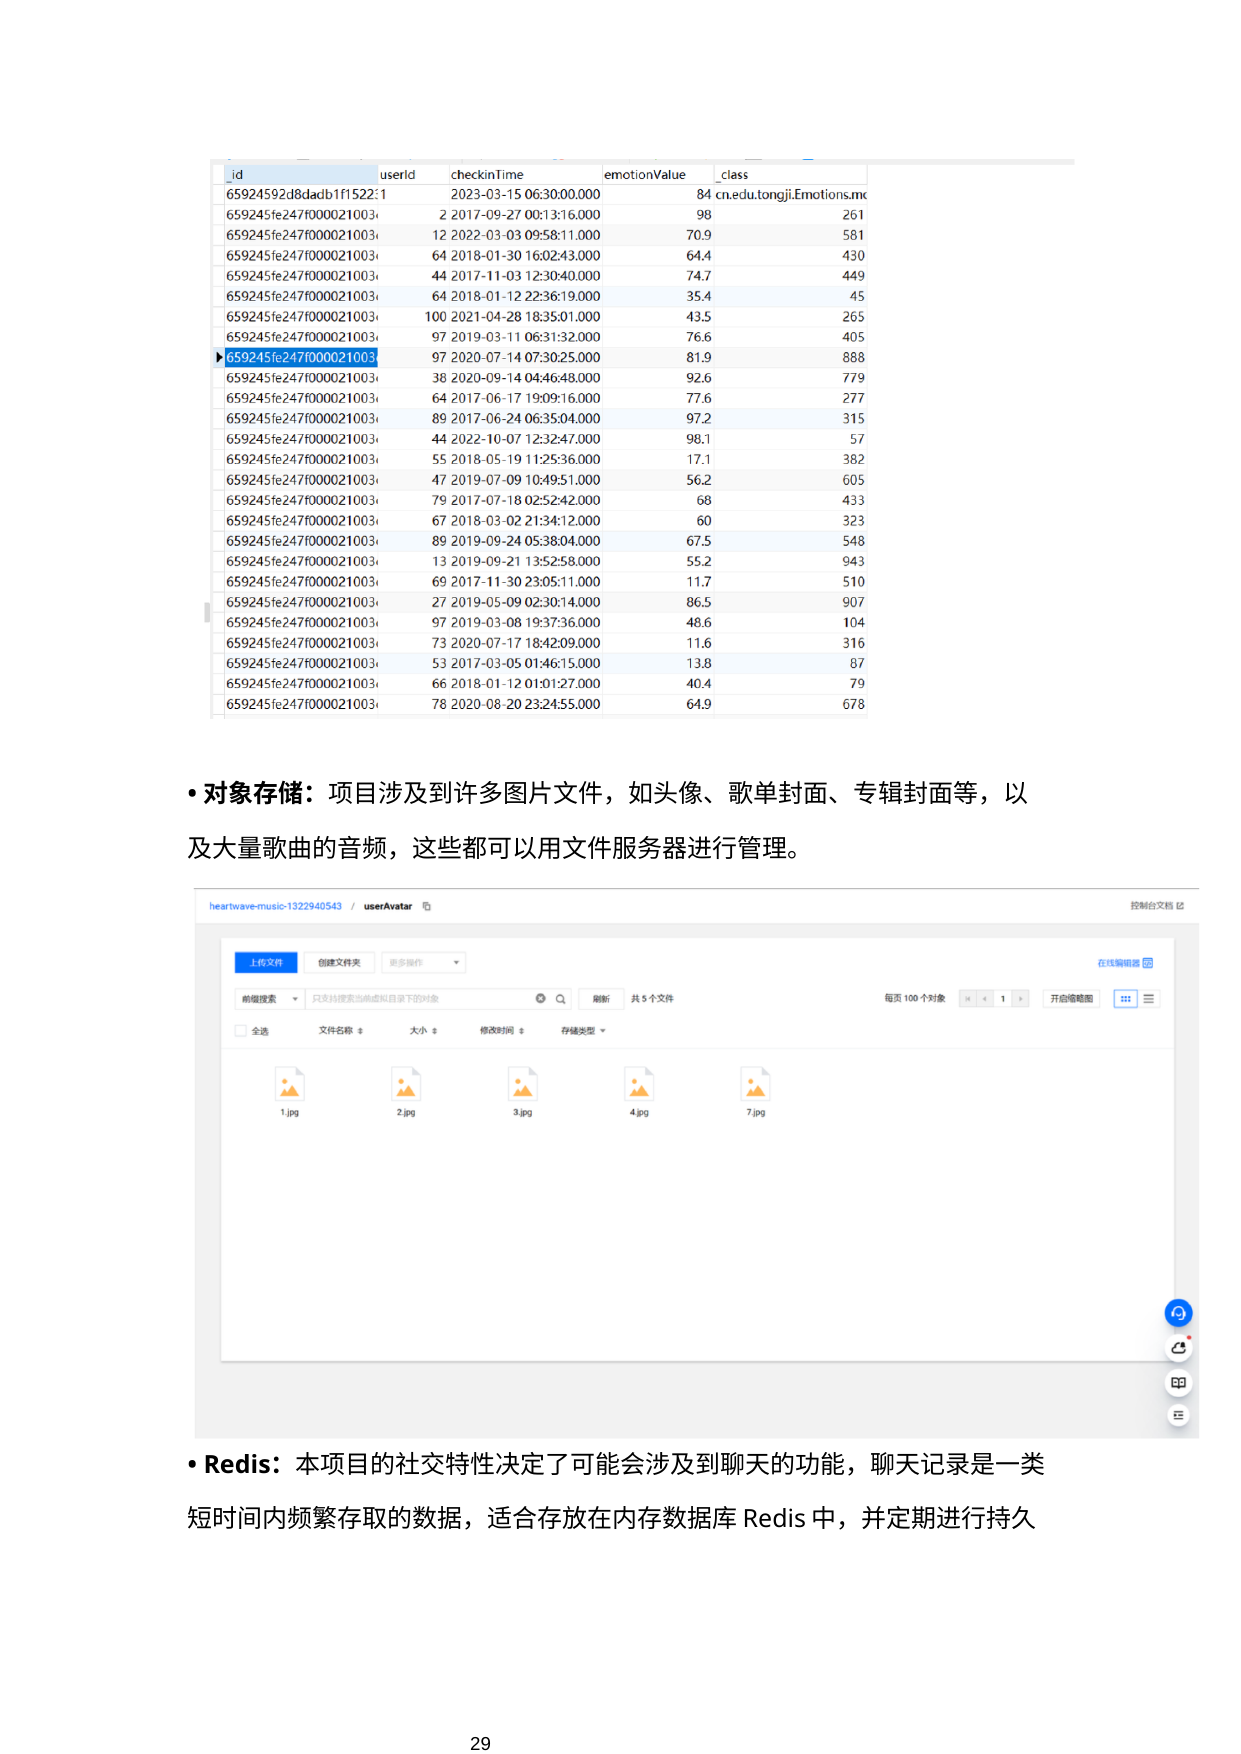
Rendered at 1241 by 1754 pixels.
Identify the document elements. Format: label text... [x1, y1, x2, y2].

picture [187, 882, 1204, 1444]
picture [187, 150, 1082, 724]
text • 对象存储：项目涉及到许多图片文件，如头像、歌单封面、专辑封面等，以及大量歌曲的音频，这些都可以用文件服务器进行管理。 [187, 774, 1053, 864]
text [187, 1444, 1053, 1535]
